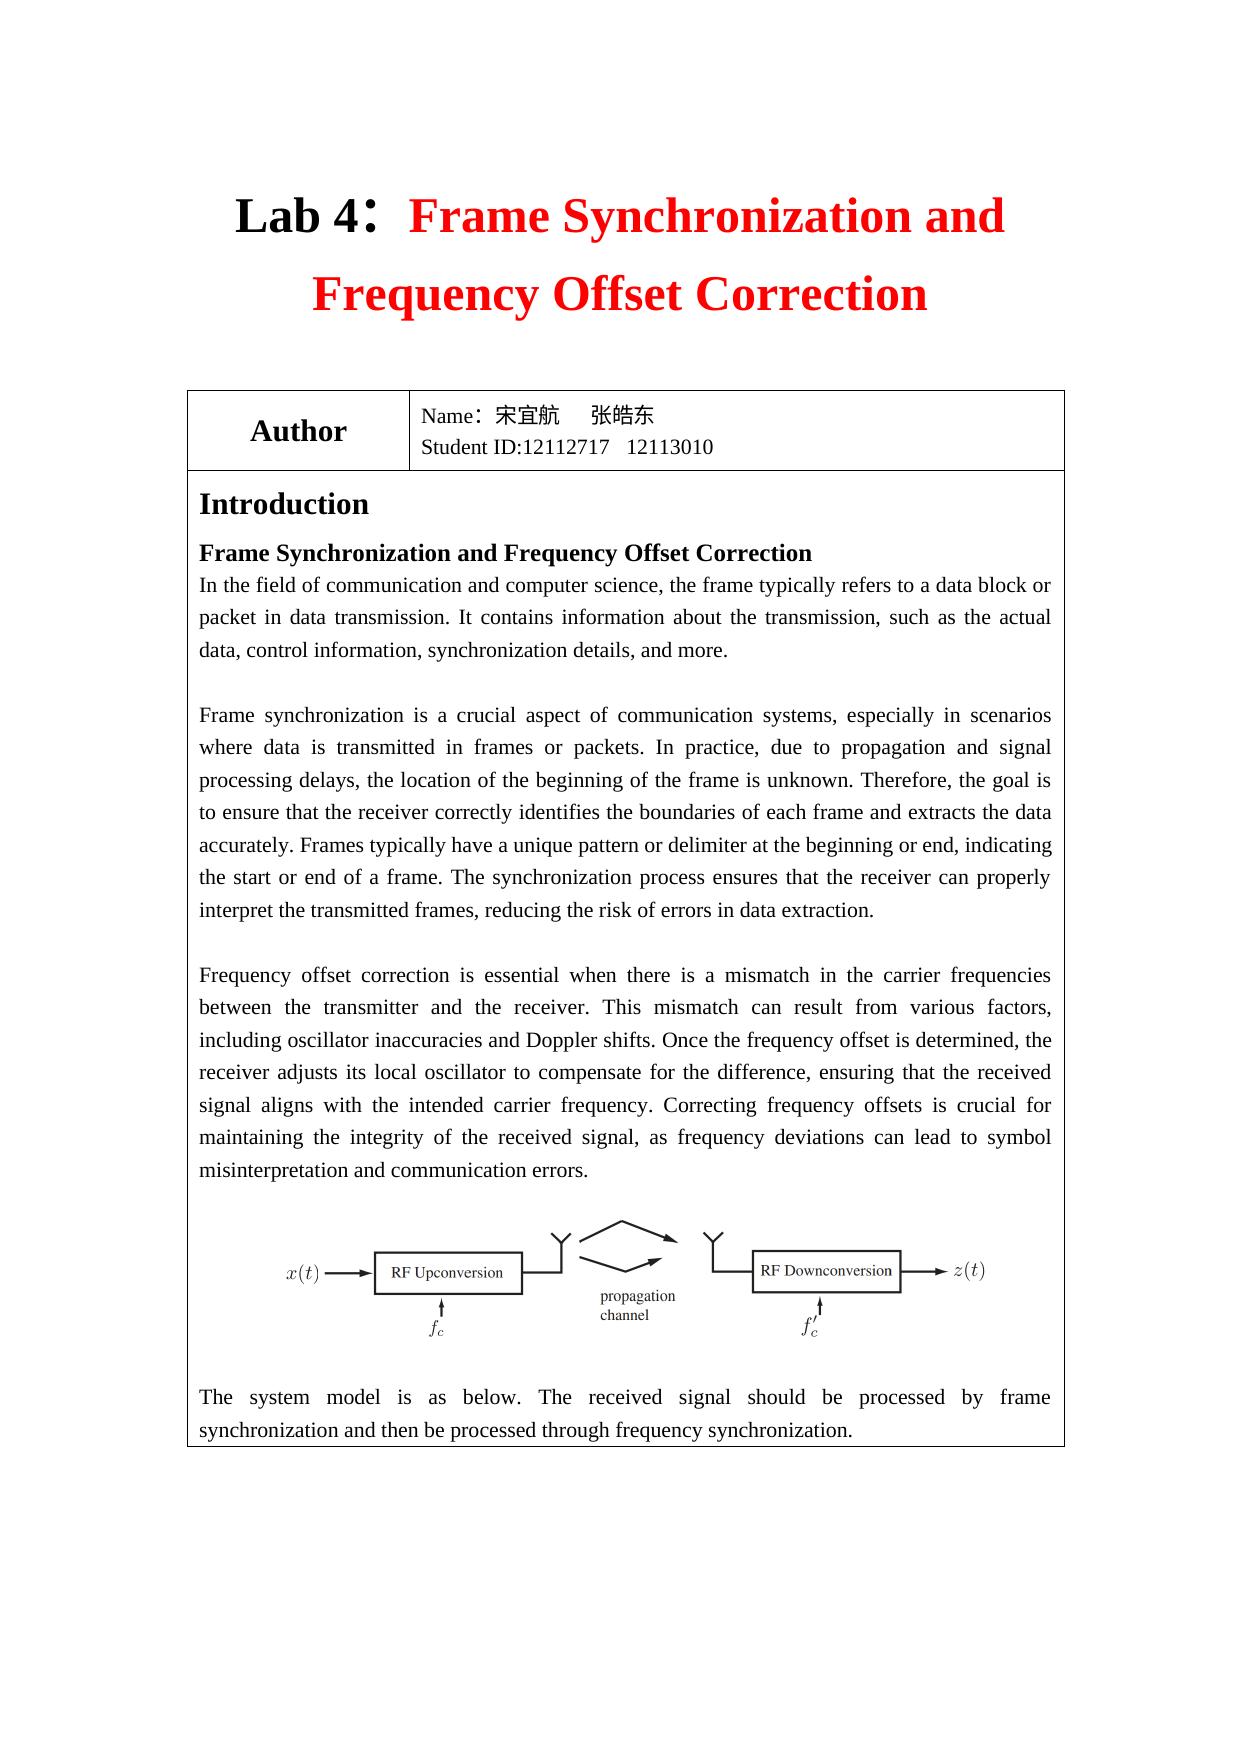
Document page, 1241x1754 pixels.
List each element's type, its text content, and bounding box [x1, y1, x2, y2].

picture [256, 1185, 996, 1356]
text Lab 4：Frame Synchronization and Frequency Offset Correction [187, 162, 1053, 324]
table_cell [188, 471, 1064, 1446]
table_header Name：宋宜航 张皓东 Student ID:12112717 12113010 [410, 391, 1064, 470]
table_header Author [188, 391, 409, 470]
